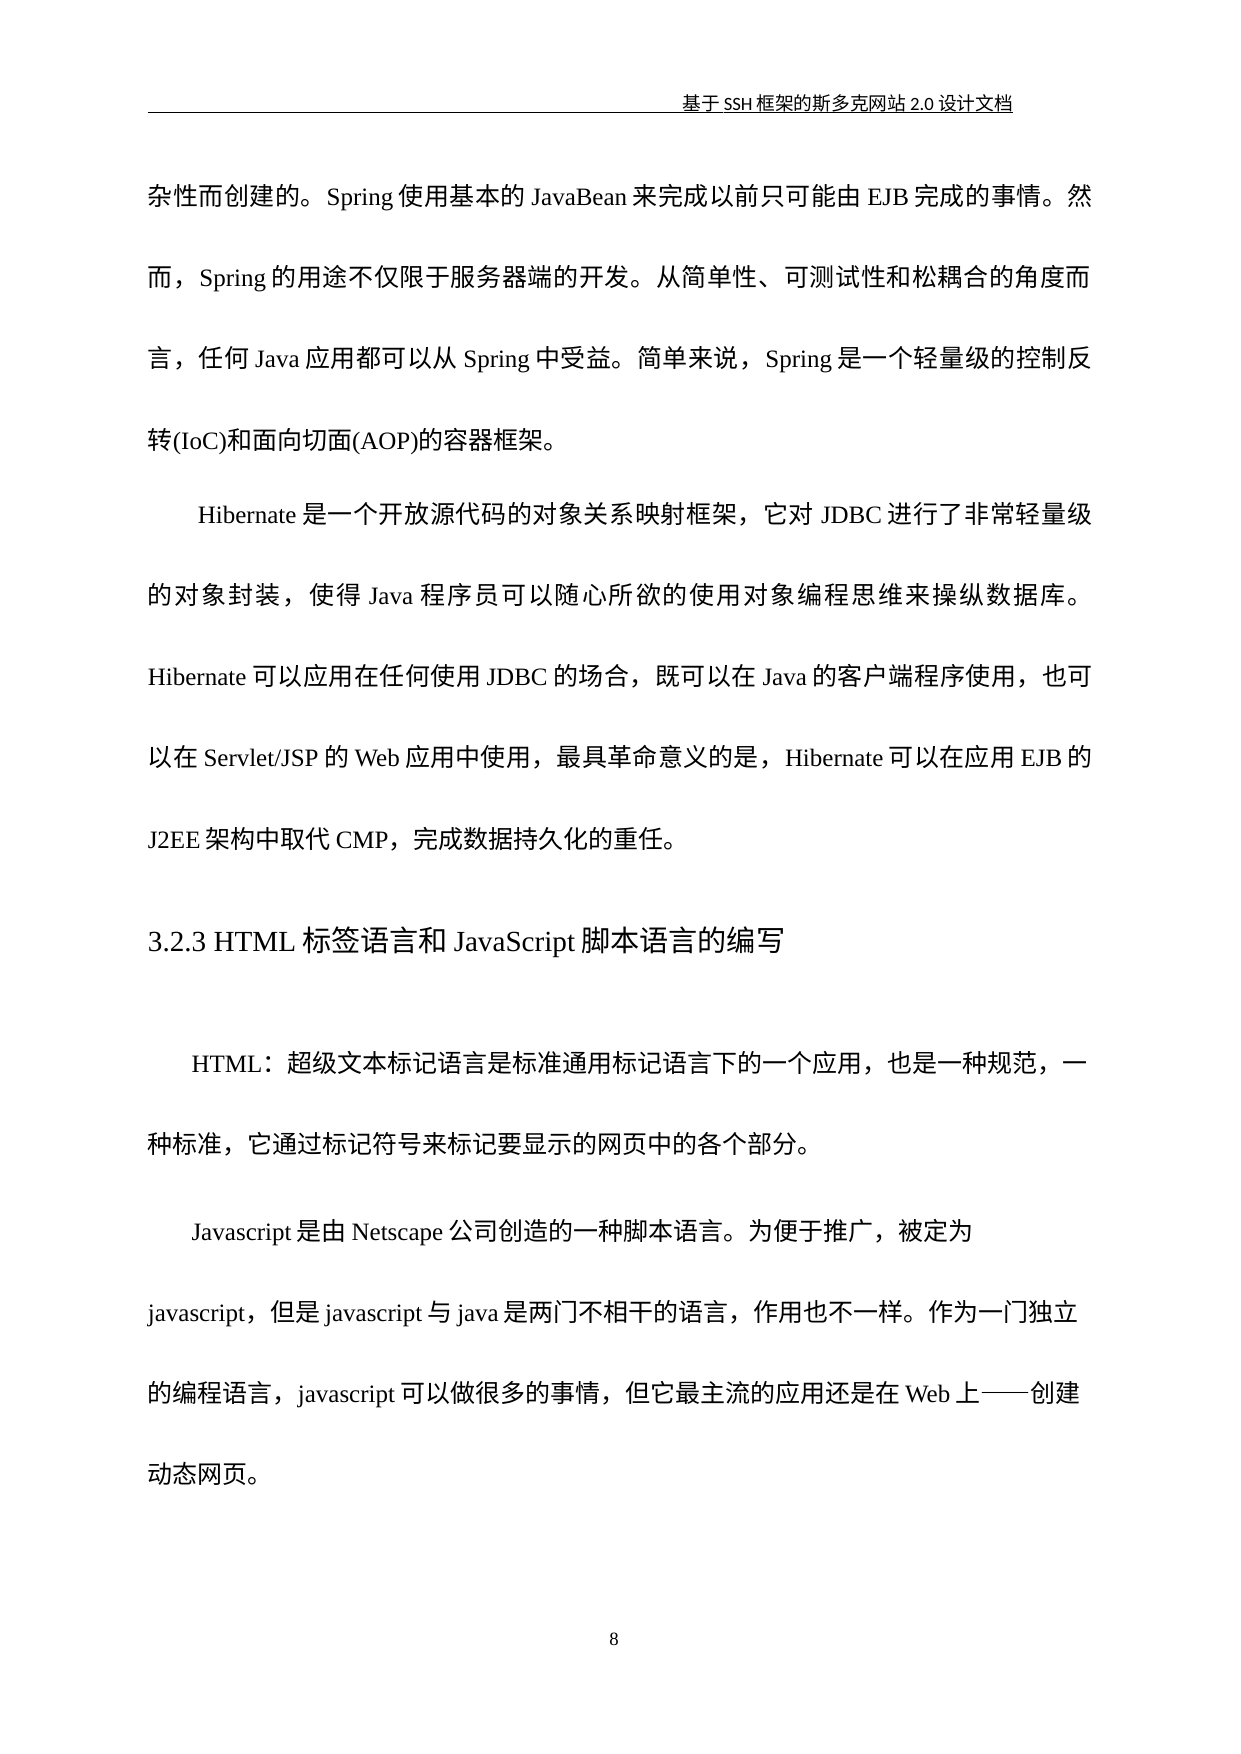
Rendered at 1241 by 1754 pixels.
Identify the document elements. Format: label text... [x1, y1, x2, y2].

subtitle 3.2.3 HTML标签语言和JavaScript脚本语言的编写 [148, 906, 1092, 971]
text Hibernate是一个开放源代码的对象关系映射框架，它对JDBC进行了非常轻量级的对象封装，使得Java程序员可以随心所欲的使用对象编程思维来操纵数据库。 Hibernate可以应用在任何使用JDBC的场合，既可以在Java的客户端程序使用，也可以在Servlet/JSP的Web应用中使用，最具革命意义的是，Hibernate可以在应用EJB的J2EE架构中取代CMP，完成数据持久化的重任。 [148, 480, 1092, 870]
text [148, 162, 1092, 471]
text HTML：超级文本标记语言是标准通用标记语言下的一个应用，也是一种规范，一种标准，它通过标记符号来标记要显示的网页中的各个部分。 [148, 1029, 1092, 1175]
text Javascript是由Netscape公司创造的一种脚本语言。为便于推广，被定为javascript，但是javascript与java是两门不相干的语言，作用也不一样。作为一门独立的编程语言，javascript可以做很多的事情，但它最主流的应用还是在Web上——创建动态网页。 [148, 1197, 1092, 1506]
